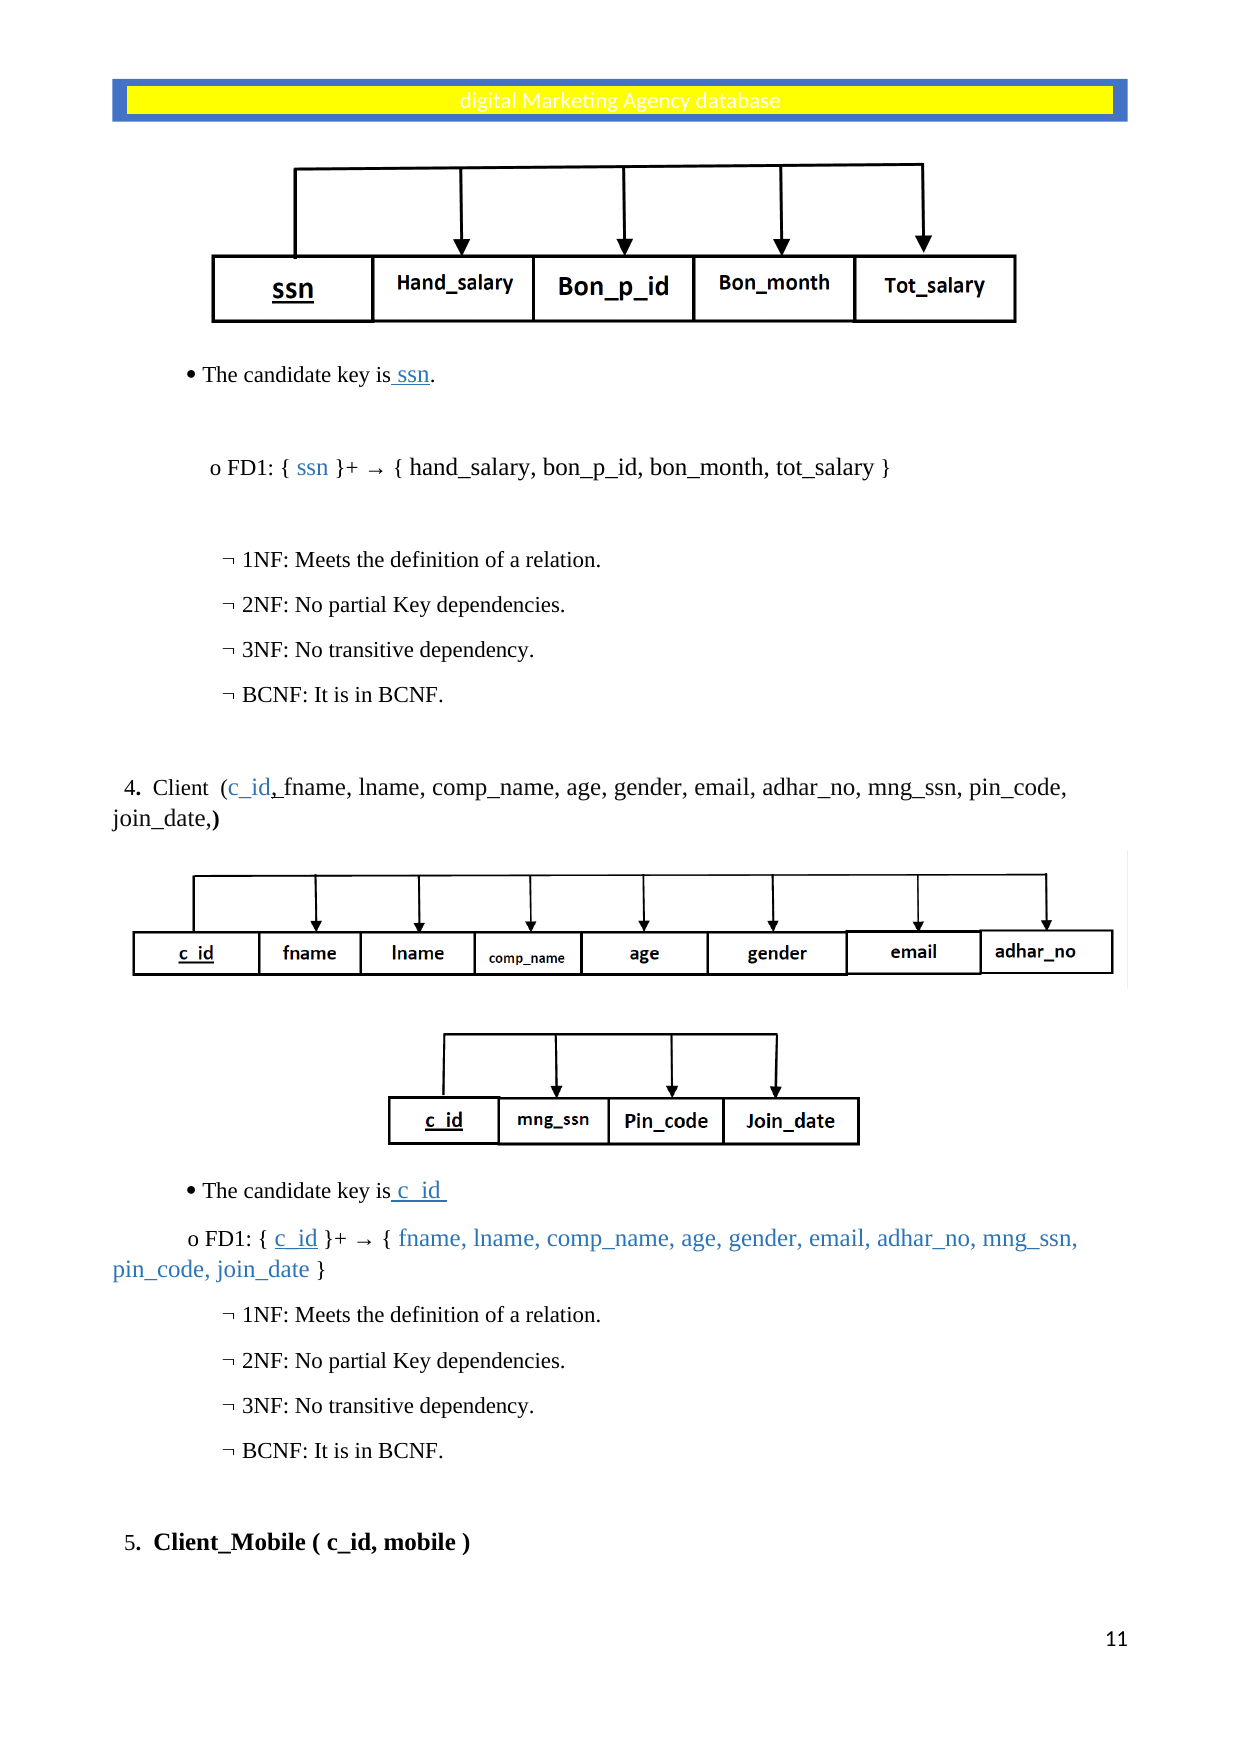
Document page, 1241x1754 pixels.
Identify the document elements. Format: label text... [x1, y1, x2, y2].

text The candidate key is ssn. [112, 359, 1128, 387]
text 5. Client_Mobile ( c_id, mobile ) [112, 1527, 1128, 1556]
text 3NF: No transitive dependency. [112, 636, 1128, 663]
text 4. Client (c_id, fname, lname, comp_name, age, gender, email, adhar_no, mng_ssn, pin_code, join_date,) [112, 772, 1128, 831]
text 2NF: No partial Key dependencies. [112, 591, 1128, 618]
picture [351, 1007, 889, 1157]
text o FD1: { ssn }+ → { hand_salary, bon_p_id, bon_month, tot_salary } [112, 452, 1128, 480]
text 1NF: Meets the definition of a relation. [112, 1302, 1128, 1328]
text 2NF: No partial Key dependencies. [112, 1347, 1128, 1373]
text The candidate key is c_id [112, 1175, 1128, 1204]
text BCNF: It is in BCNF. [112, 681, 1128, 708]
picture [188, 150, 1052, 340]
picture [112, 850, 1128, 989]
text 1NF: Meets the definition of a relation. [112, 546, 1128, 572]
text 3NF: No transitive dependency. [112, 1392, 1128, 1418]
text o FD1: { c_id }+ → { fname, lname, comp_name, age, gender, email, adhar_no, mng_ssn, pin_code, join_date } [112, 1223, 1128, 1283]
text BCNF: It is in BCNF. [112, 1437, 1128, 1463]
